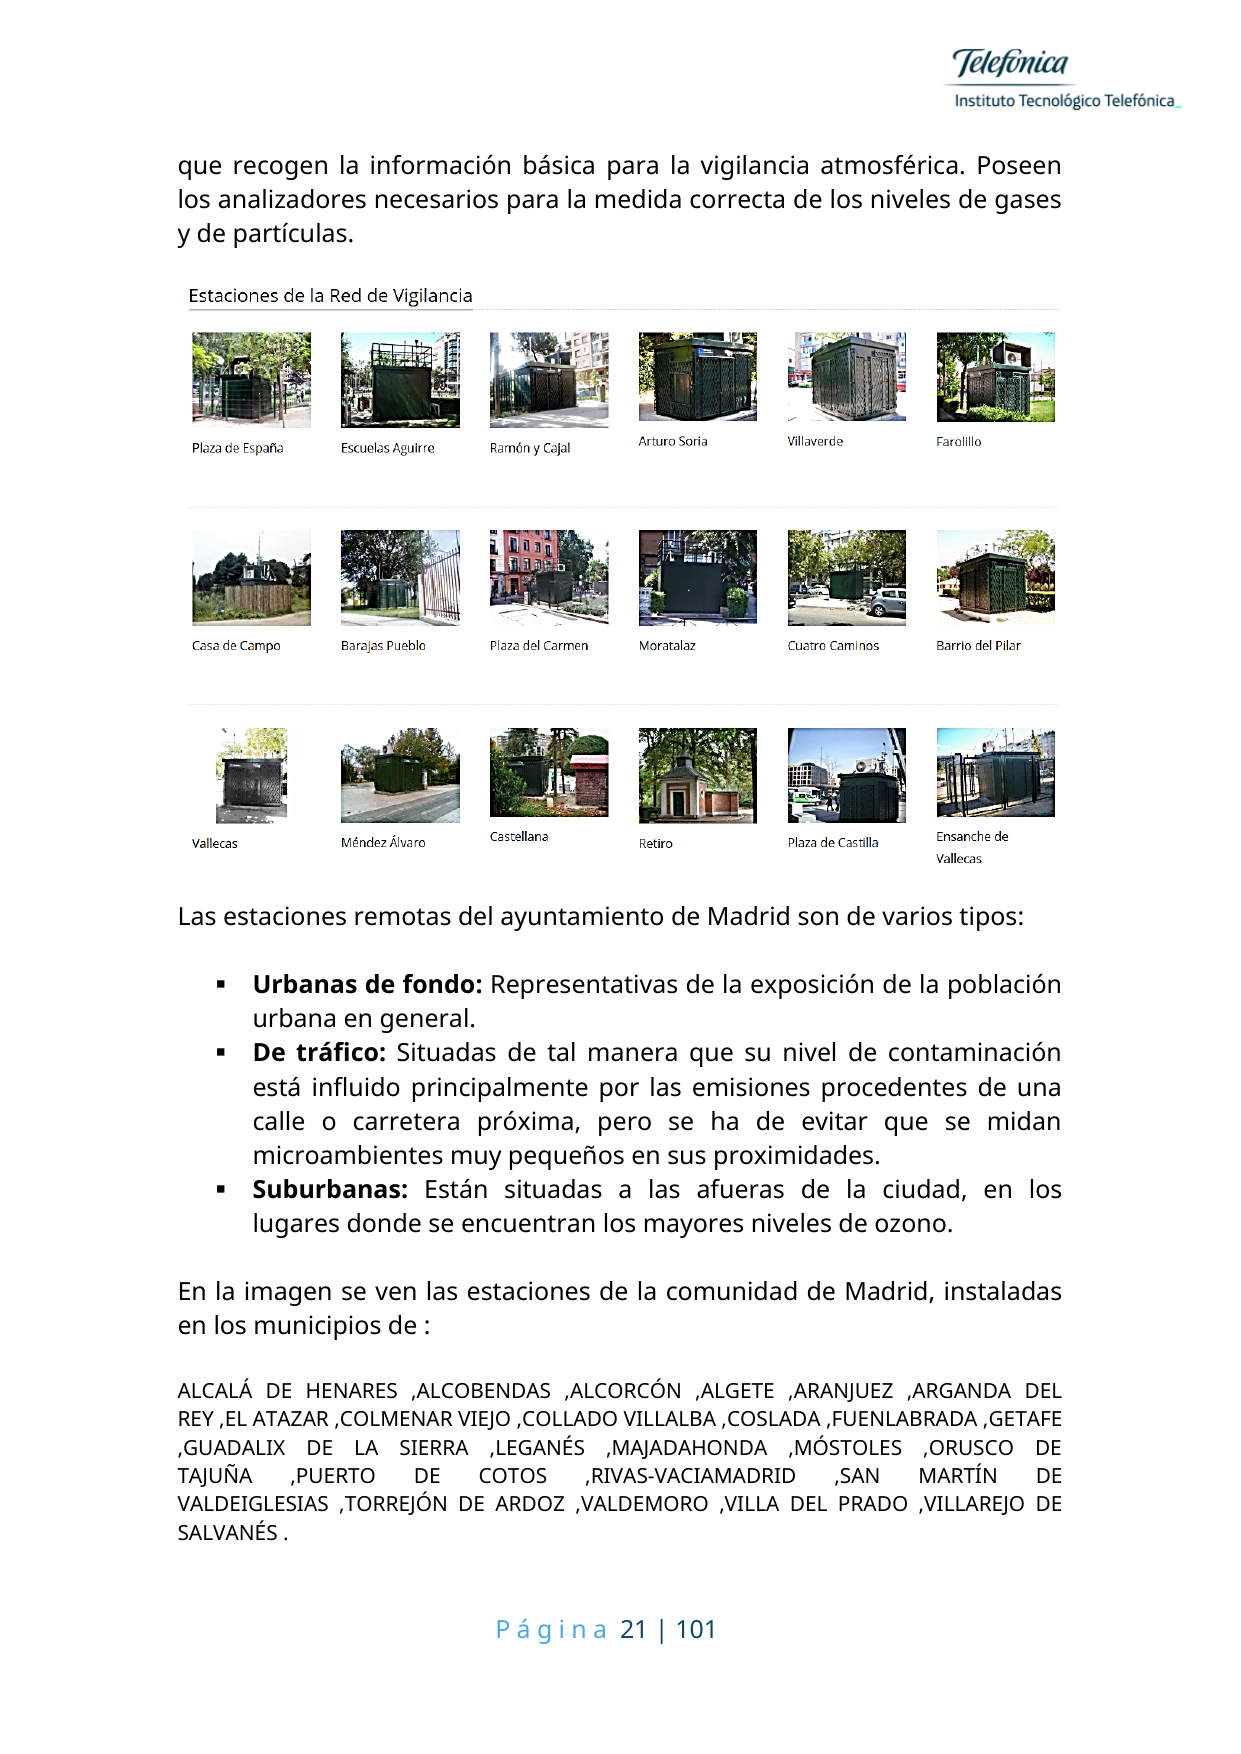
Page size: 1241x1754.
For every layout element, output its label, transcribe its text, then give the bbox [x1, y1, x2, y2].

list Suburbanas: Están situadas a las afueras de la ciudad, en los lugares donde se encuentran los mayores niveles de ozono. [215, 1171, 1063, 1239]
text ALCALÁ DE HENARES ,ALCOBENDAS ,ALCORCÓN ,ALGETE ,ARANJUEZ ,ARGANDA DEL REY ,EL ATAZAR ,COLMENAR VIEJO ,COLLADO VILLALBA ,COSLADA ,FUENLABRADA ,GETAFE ,GUADALIX DE LA SIERRA ,LEGANÉS ,MAJADAHONDA ,MÓSTOLES ,ORUSCO DE TAJUÑA ,PUERTO DE COTOS ,RIVAS-VACIAMADRID ,SAN MARTÍN DE VALDEIGLESIAS ,TORREJÓN DE ARDOZ ,VALDEMORO ,VILLA DEL PRADO ,VILLAREJO DE SALVANÉS . [177, 1376, 1063, 1546]
picture [177, 283, 1060, 865]
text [177, 148, 1063, 250]
text Las estaciones remotas del ayuntamiento de Madrid son de varios tipos: [177, 899, 1063, 933]
text En la imagen se ven las estaciones de la comunidad de Madrid, instaladas en los municipios de : [177, 1273, 1063, 1342]
list De tráfico: Situadas de tal manera que su nivel de contaminación está influido principalmente por las emisiones procedentes de una calle o carretera próxima, pero se ha de evitar que se midan microambientes muy pequeños en sus proximidades. [215, 1035, 1063, 1171]
picture [892, 21, 1215, 128]
list Urbanas de fondo: Representativas de la exposición de la población urbana en general. [215, 967, 1063, 1035]
